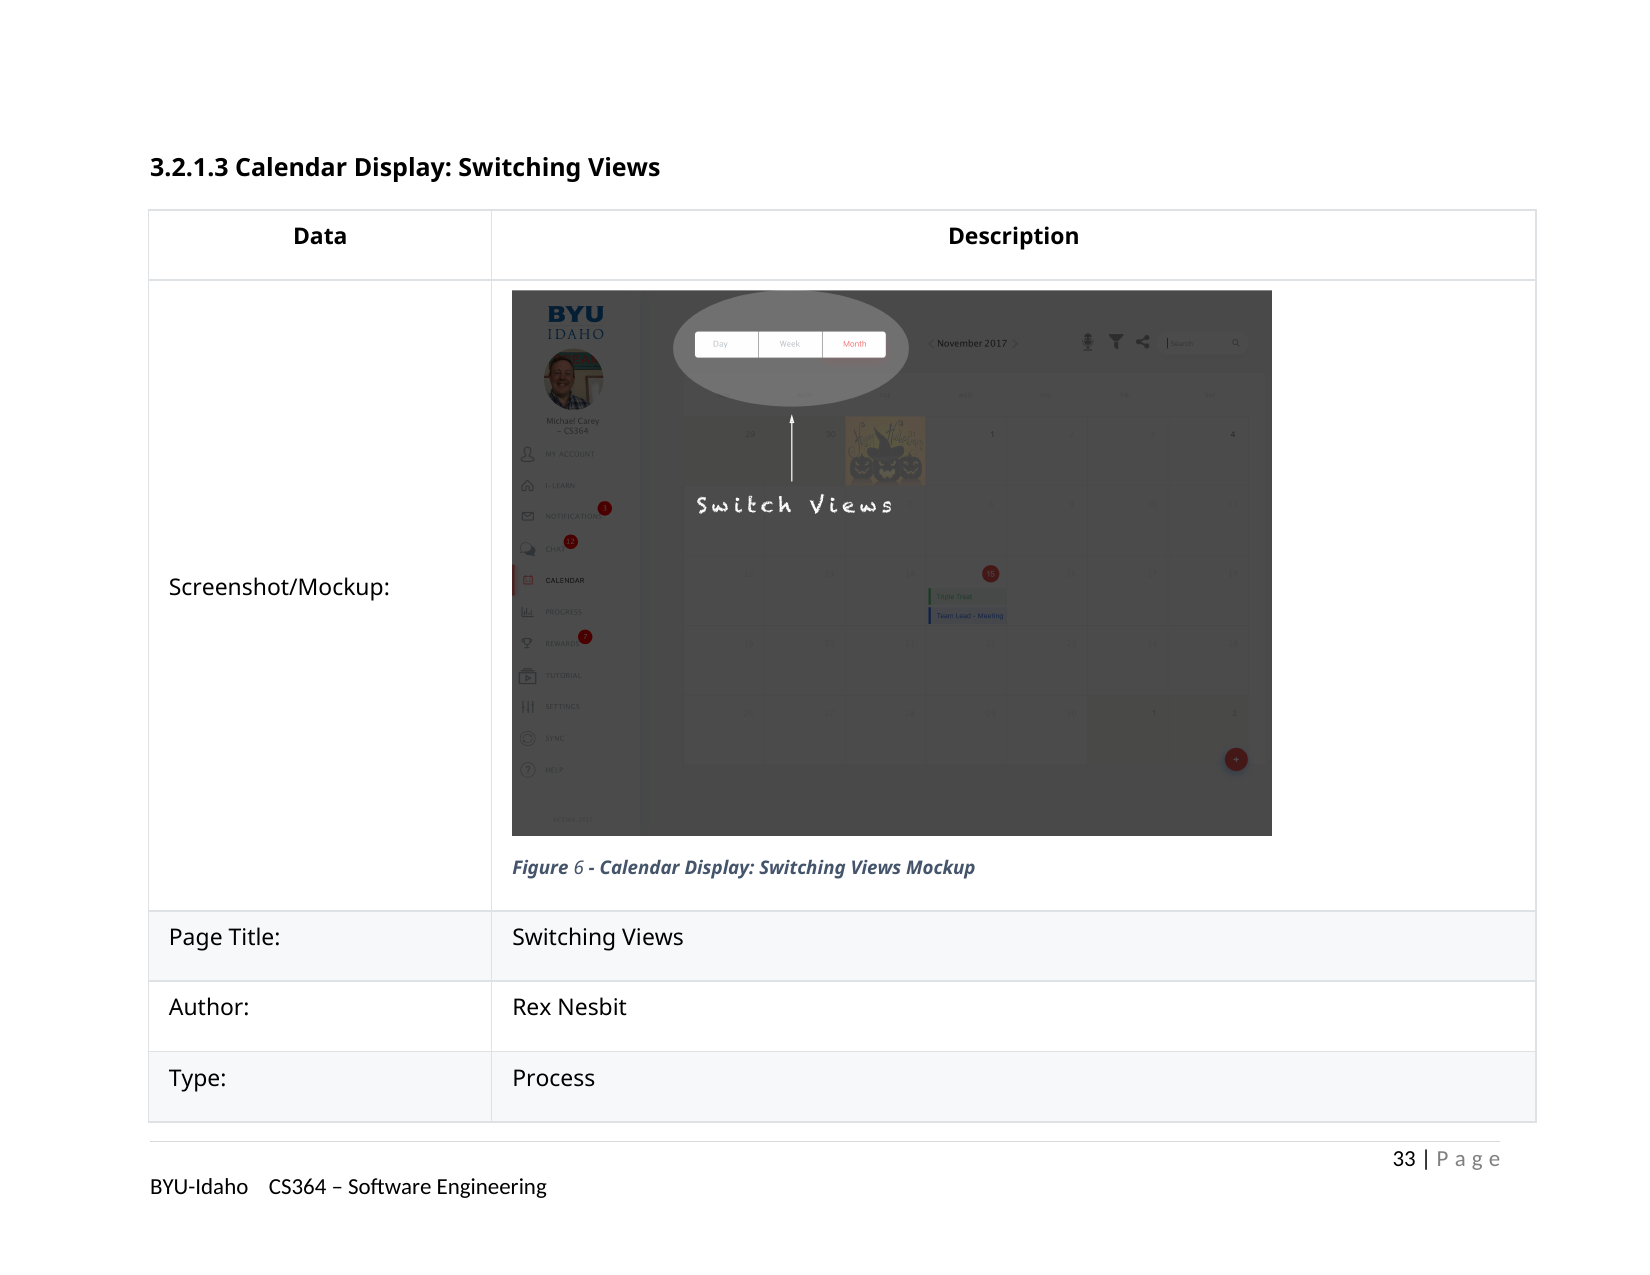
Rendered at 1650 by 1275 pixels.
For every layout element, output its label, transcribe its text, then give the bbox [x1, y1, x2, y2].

table_cell Process [492, 1052, 1535, 1121]
table_cell Switching Views [492, 912, 1535, 980]
table_cell Author: [149, 982, 491, 1051]
subtitle 3.2.1.3 Calendar Display: Switching Views [150, 150, 1500, 184]
table_cell Page Title: [149, 912, 491, 980]
picture [512, 290, 1272, 836]
table_cell Figure 6 - Calendar Display: Switching Views Mockup [492, 281, 1535, 910]
table_cell Screenshot/Mockup: [149, 281, 491, 910]
table_cell Type: [149, 1052, 491, 1121]
table_header Data [149, 211, 491, 279]
table_cell Rex Nesbit [492, 982, 1535, 1051]
table_header Description [492, 211, 1535, 279]
